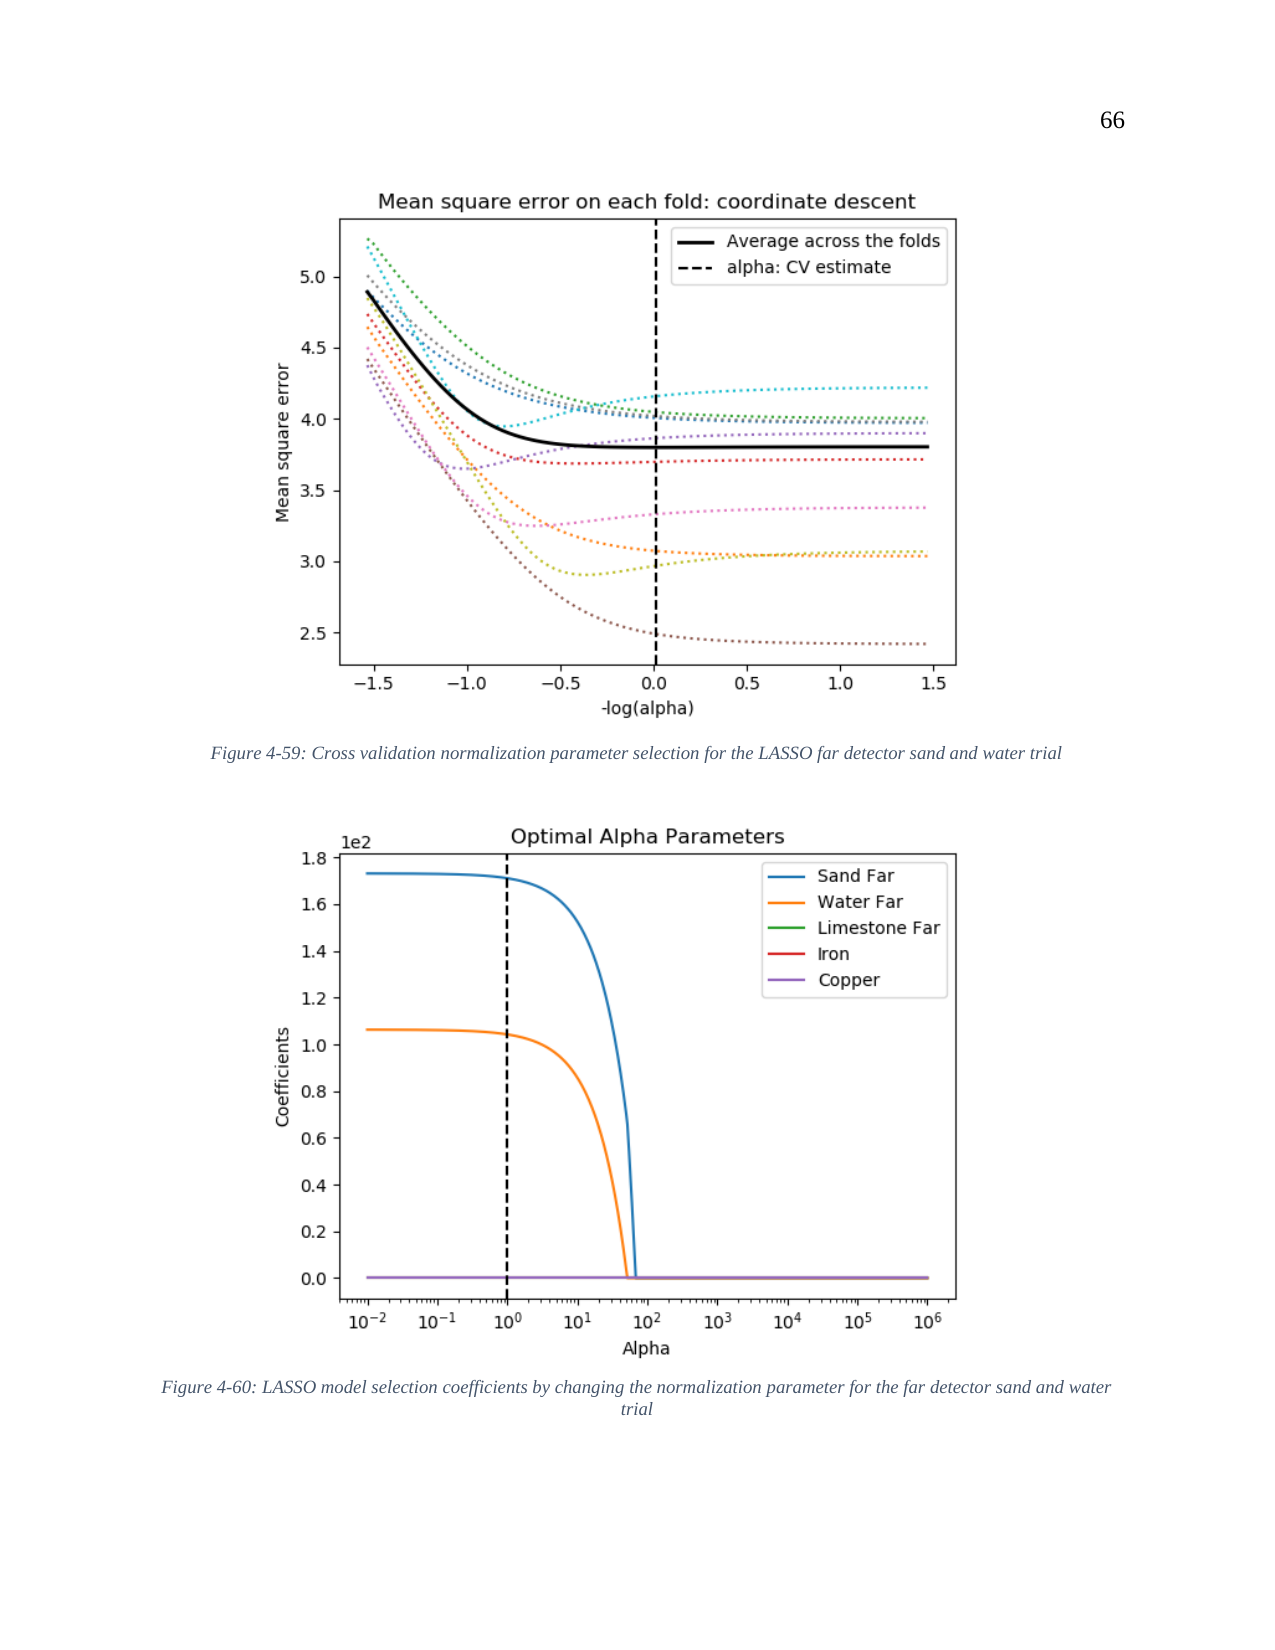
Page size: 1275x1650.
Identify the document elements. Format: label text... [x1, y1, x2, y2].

picture [241, 150, 1034, 728]
text Figure 4-59: Cross validation normalization parameter selection for the LASSO far detector sand and water trial [150, 742, 1125, 763]
picture [241, 784, 1034, 1362]
text Figure 4-60: LASSO model selection coefficients by changing the normalization parameter for the far detector sand and water trial [150, 1376, 1125, 1419]
